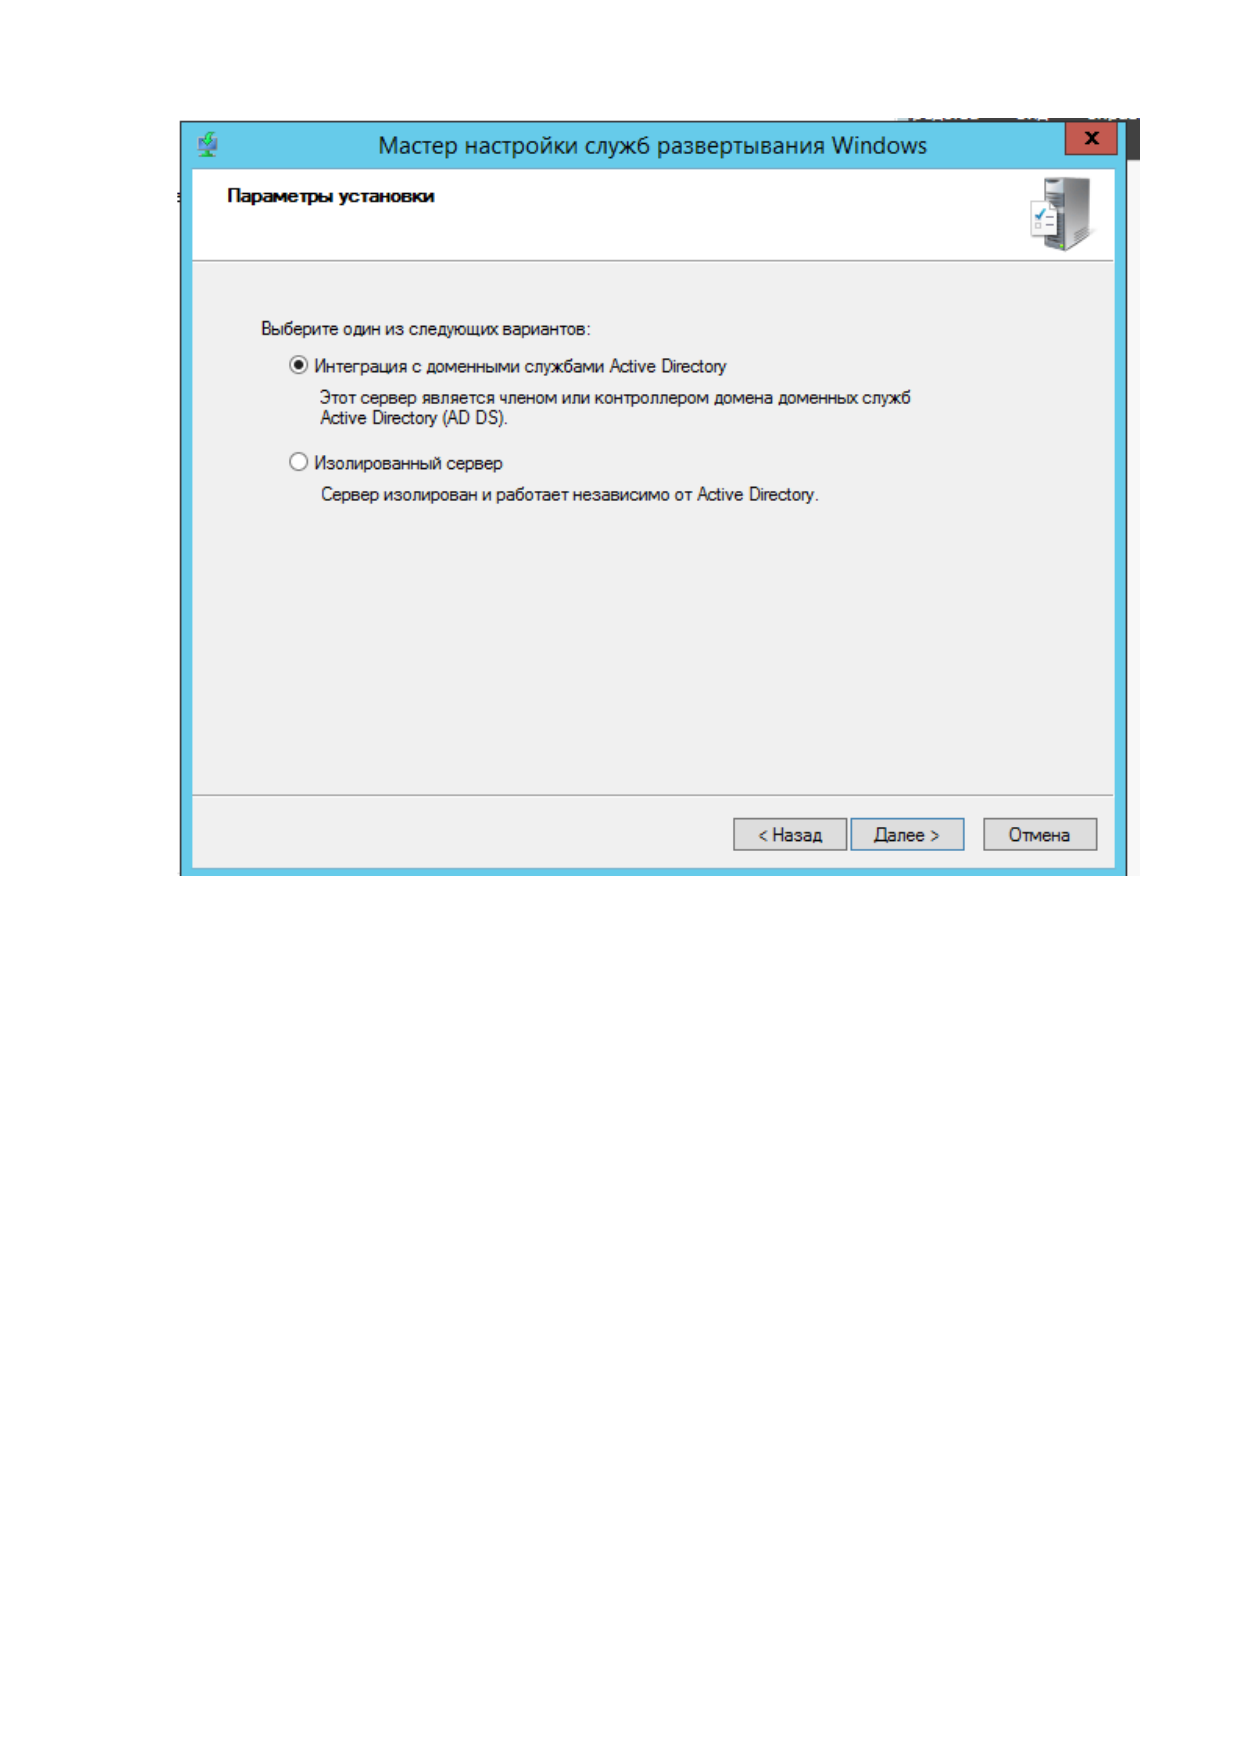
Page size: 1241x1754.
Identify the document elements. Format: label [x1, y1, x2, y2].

picture [177, 118, 1140, 876]
